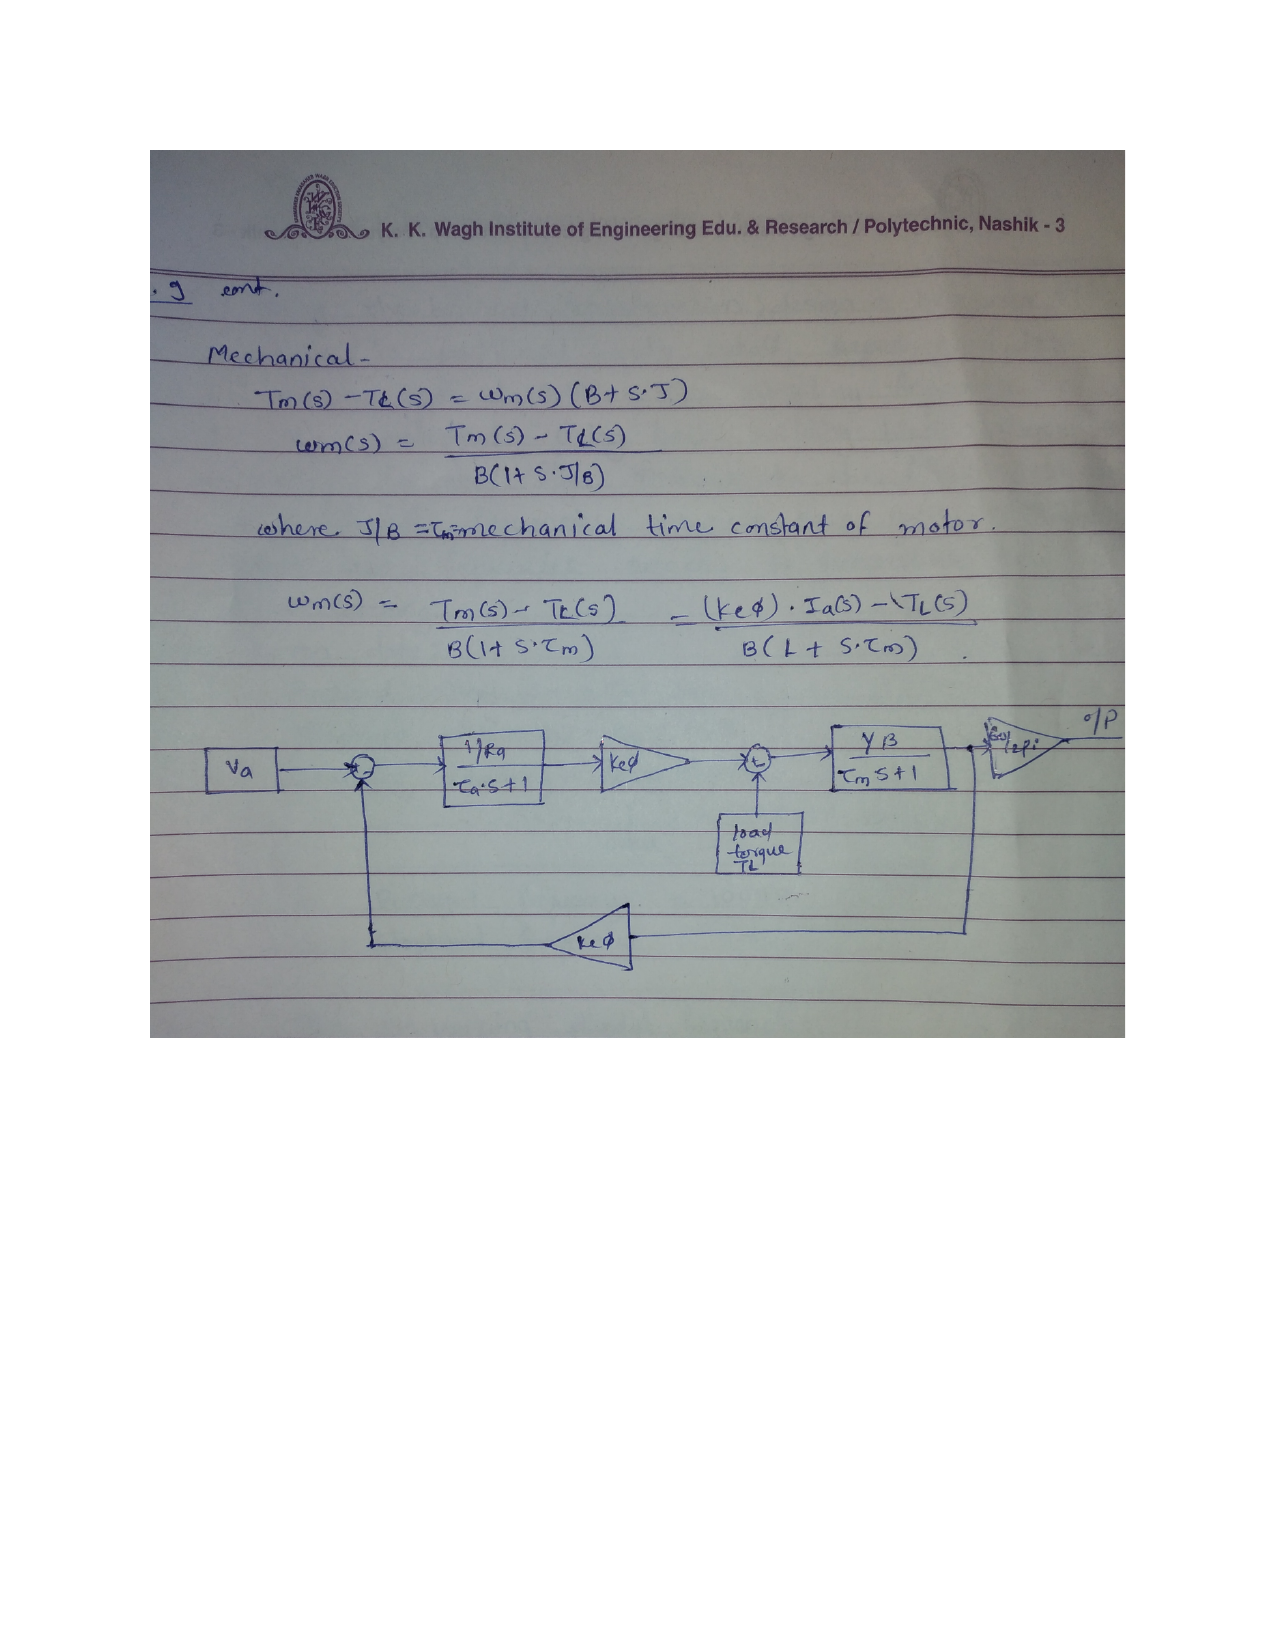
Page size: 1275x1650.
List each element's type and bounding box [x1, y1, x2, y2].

picture [150, 150, 1125, 1038]
